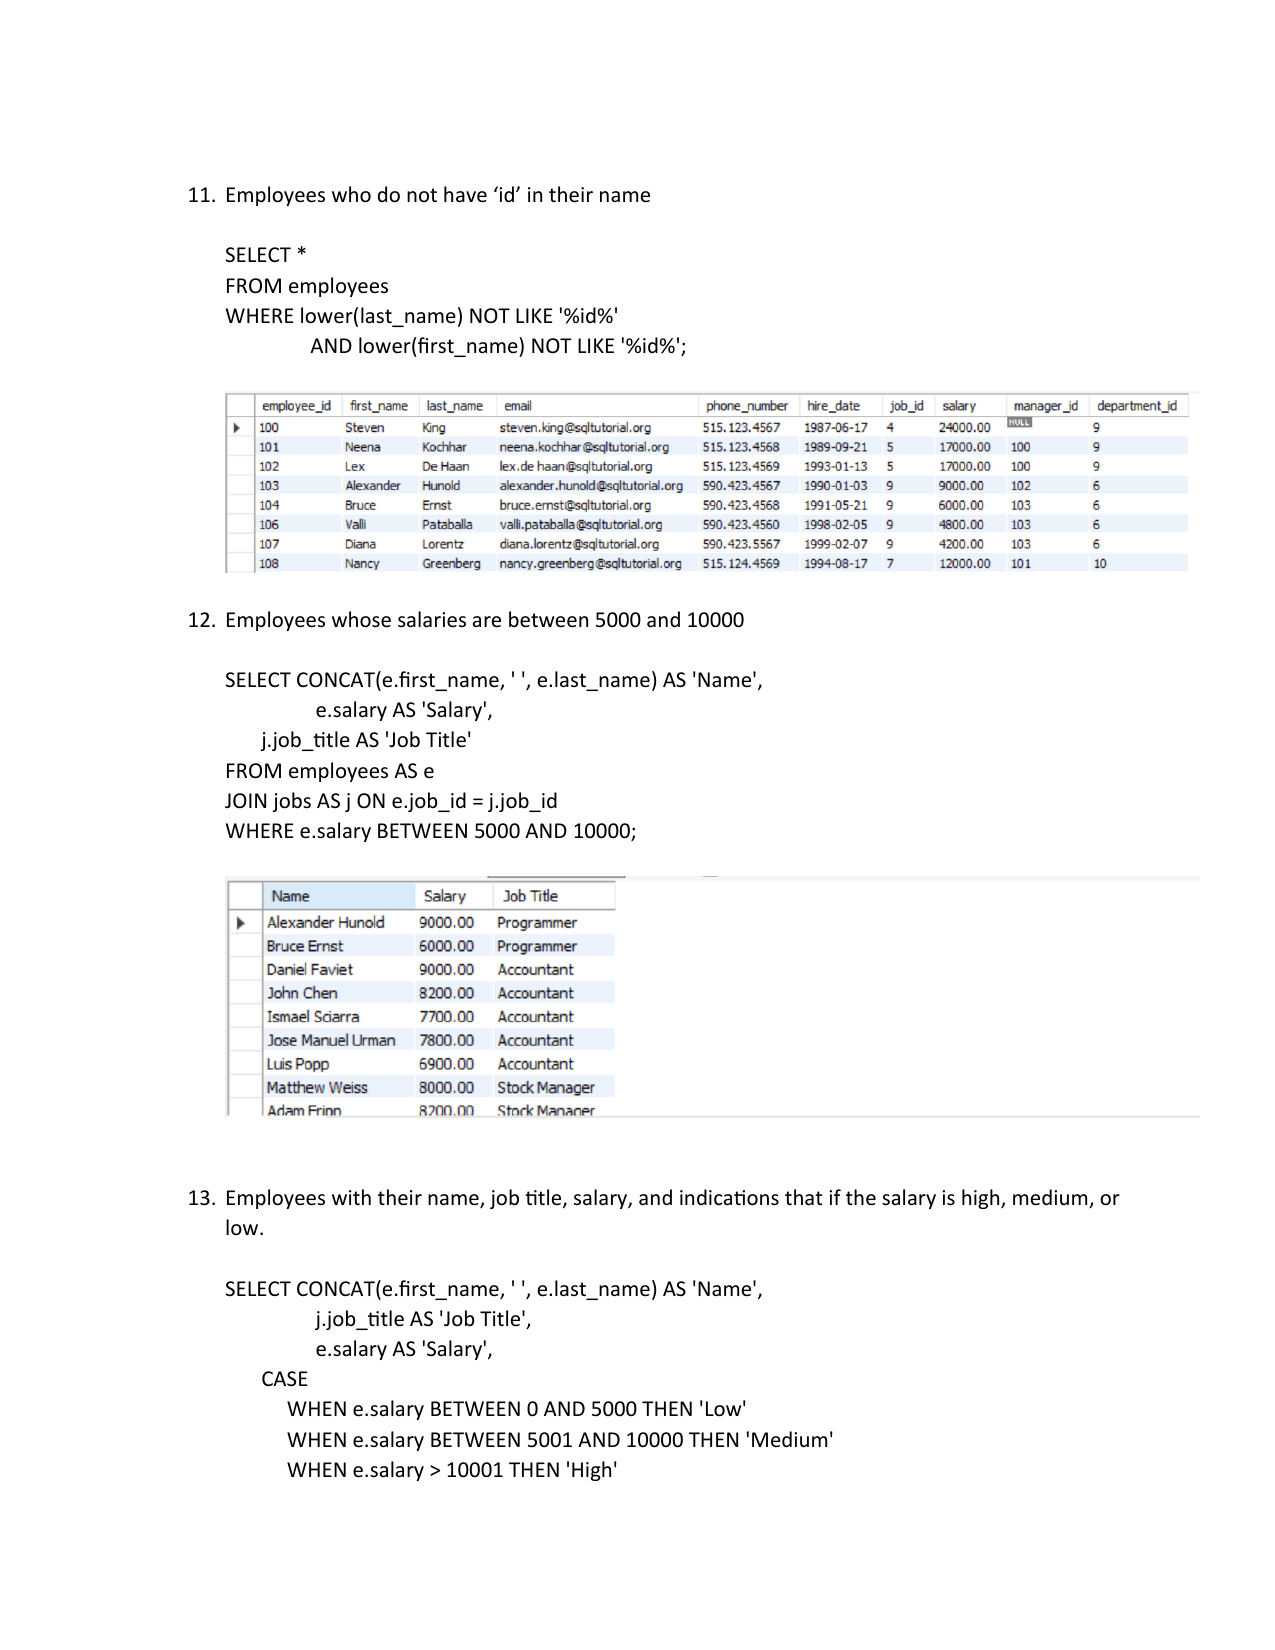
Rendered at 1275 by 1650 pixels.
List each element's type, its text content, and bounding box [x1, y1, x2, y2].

list WHEN e.salary > 10001 THEN 'High' [225, 1455, 1125, 1483]
list WHERE e.salary BETWEEN 5000 AND 10000; [225, 816, 1125, 844]
list WHEN e.salary BETWEEN 5001 AND 10000 THEN 'Medium' [225, 1425, 1125, 1453]
list Employees who do not have ‘id’ in their name [187, 180, 1125, 208]
list j.job_title AS 'Job Title' [225, 726, 1125, 754]
list SELECT * [225, 241, 1125, 269]
list WHEN e.salary BETWEEN 0 AND 5000 THEN 'Low' [225, 1394, 1125, 1423]
list JOIN jobs AS j ON e.job_id = j.job_id [225, 786, 1125, 814]
list e.salary AS 'Salary', [225, 695, 1125, 723]
list FROM employees [225, 271, 1125, 299]
list SELECT CONCAT(e.first_name, ' ', e.last_name) AS 'Name', [225, 1274, 1125, 1302]
list CASE [225, 1364, 1125, 1392]
picture [225, 391, 1200, 573]
picture [225, 876, 1200, 1118]
list j.job_title AS 'Job Title', [225, 1304, 1125, 1332]
list SELECT CONCAT(e.first_name, ' ', e.last_name) AS 'Name', [225, 665, 1125, 693]
list AND lower(first_name) NOT LIKE '%id%'; [225, 331, 1125, 389]
list e.salary AS 'Salary', [225, 1334, 1125, 1362]
list FROM employees AS e [225, 756, 1125, 784]
list Employees whose salaries are between 5000 and 10000 [187, 605, 1125, 633]
list WHERE lower(last_name) NOT LIKE '%id%' [225, 301, 1125, 329]
list Employees with their name, job title, salary, and indications that if the salary is high, medium, or low. [187, 1183, 1125, 1241]
